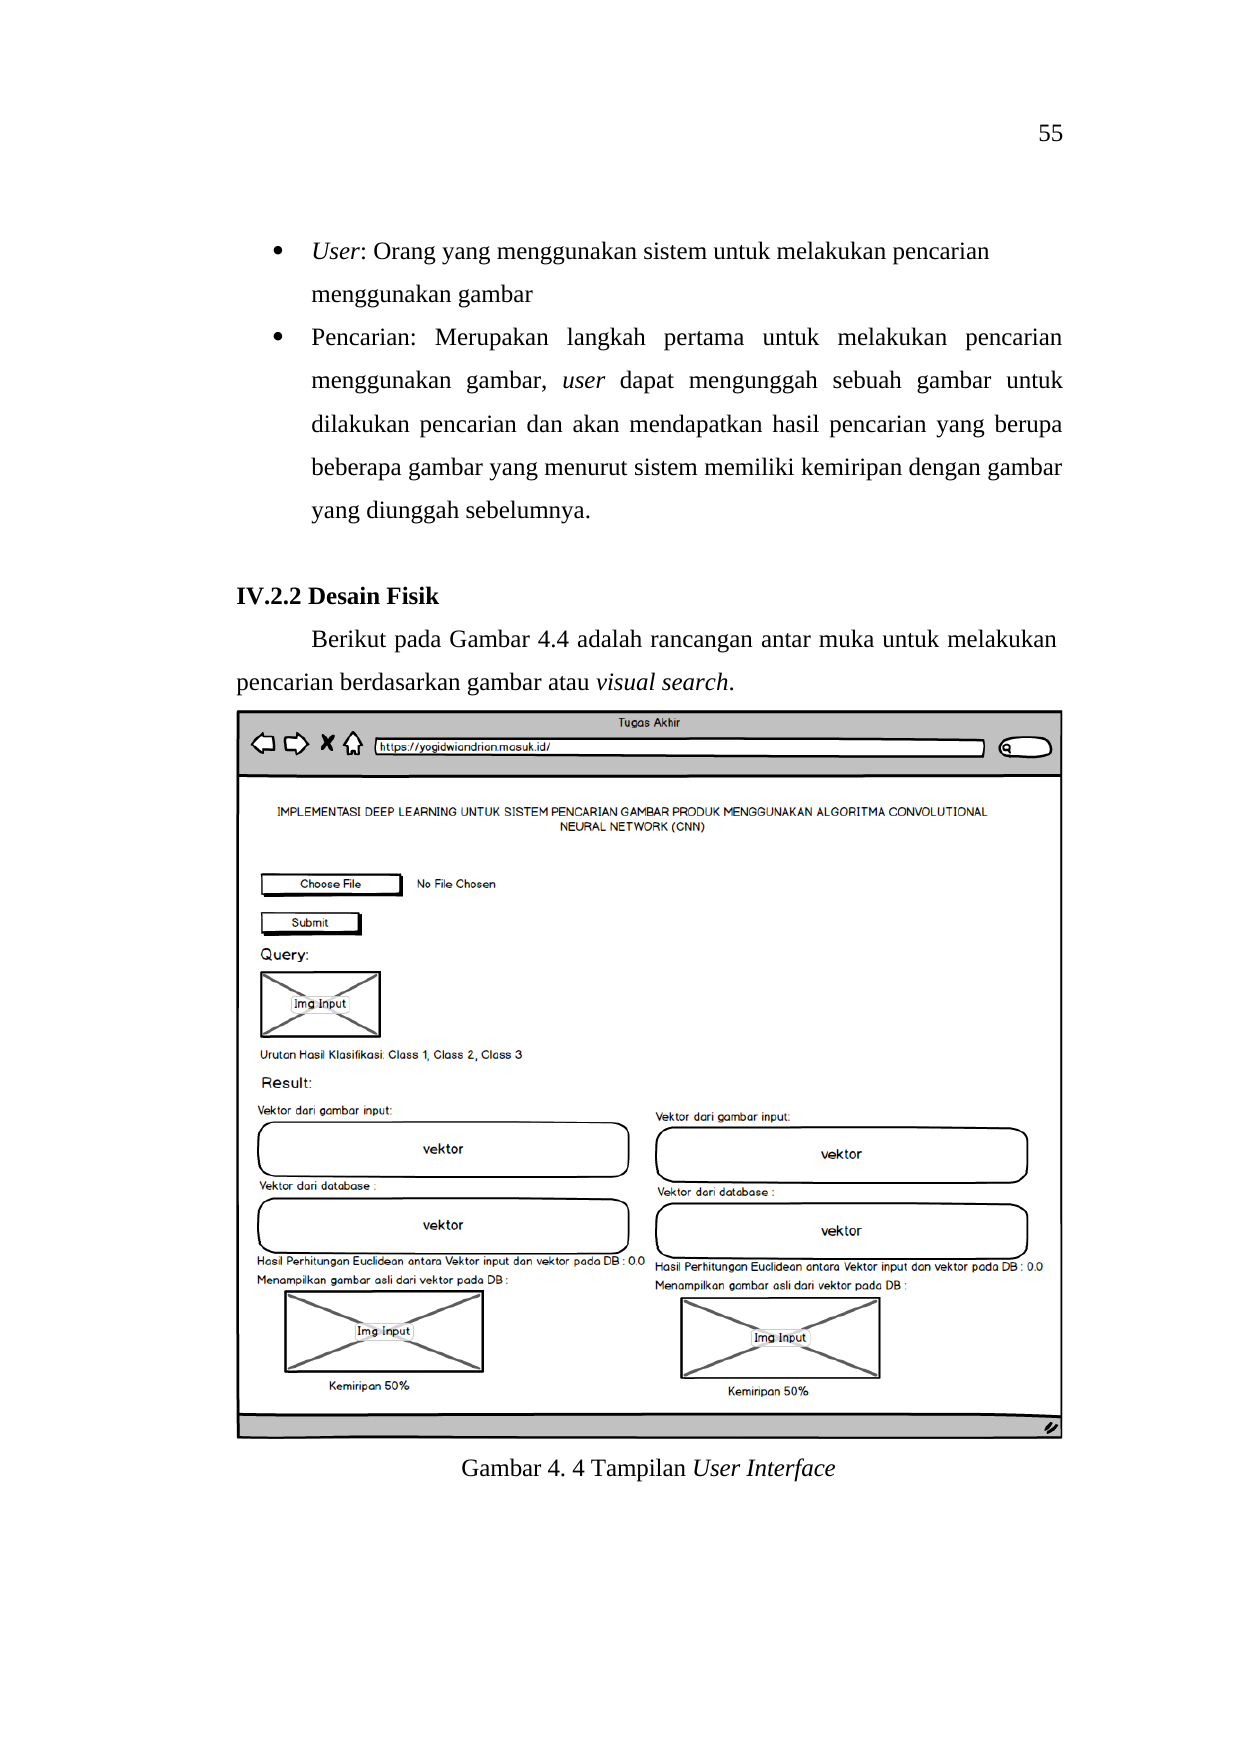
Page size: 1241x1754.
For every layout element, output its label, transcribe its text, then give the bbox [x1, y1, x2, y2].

picture [236, 710, 1063, 1439]
list Pencarian: Merupakan langkah pertama untuk melakukan pencarian menggunakan gambar, user dapat mengunggah sebuah gambar untuk dilakukan pencarian dan akan mendapatkan hasil pencarian yang berupa beberapa gambar yang menurut sistem memiliki kemiripan dengan gambar yang diunggah sebelumnya. [274, 322, 1063, 524]
text Berikut pada Gambar 4.4 adalah rancangan antar muka untuk melakukan pencarian berdasarkan gambar atau visual search. [236, 624, 1058, 696]
list User: Orang yang menggunakan sistem untuk melakukan pencarian menggunakan gambar [274, 236, 1063, 308]
text Gambar 4. 4 Tampilan User Interface [236, 1453, 1063, 1481]
subtitle Desain Fisik [236, 581, 1063, 610]
